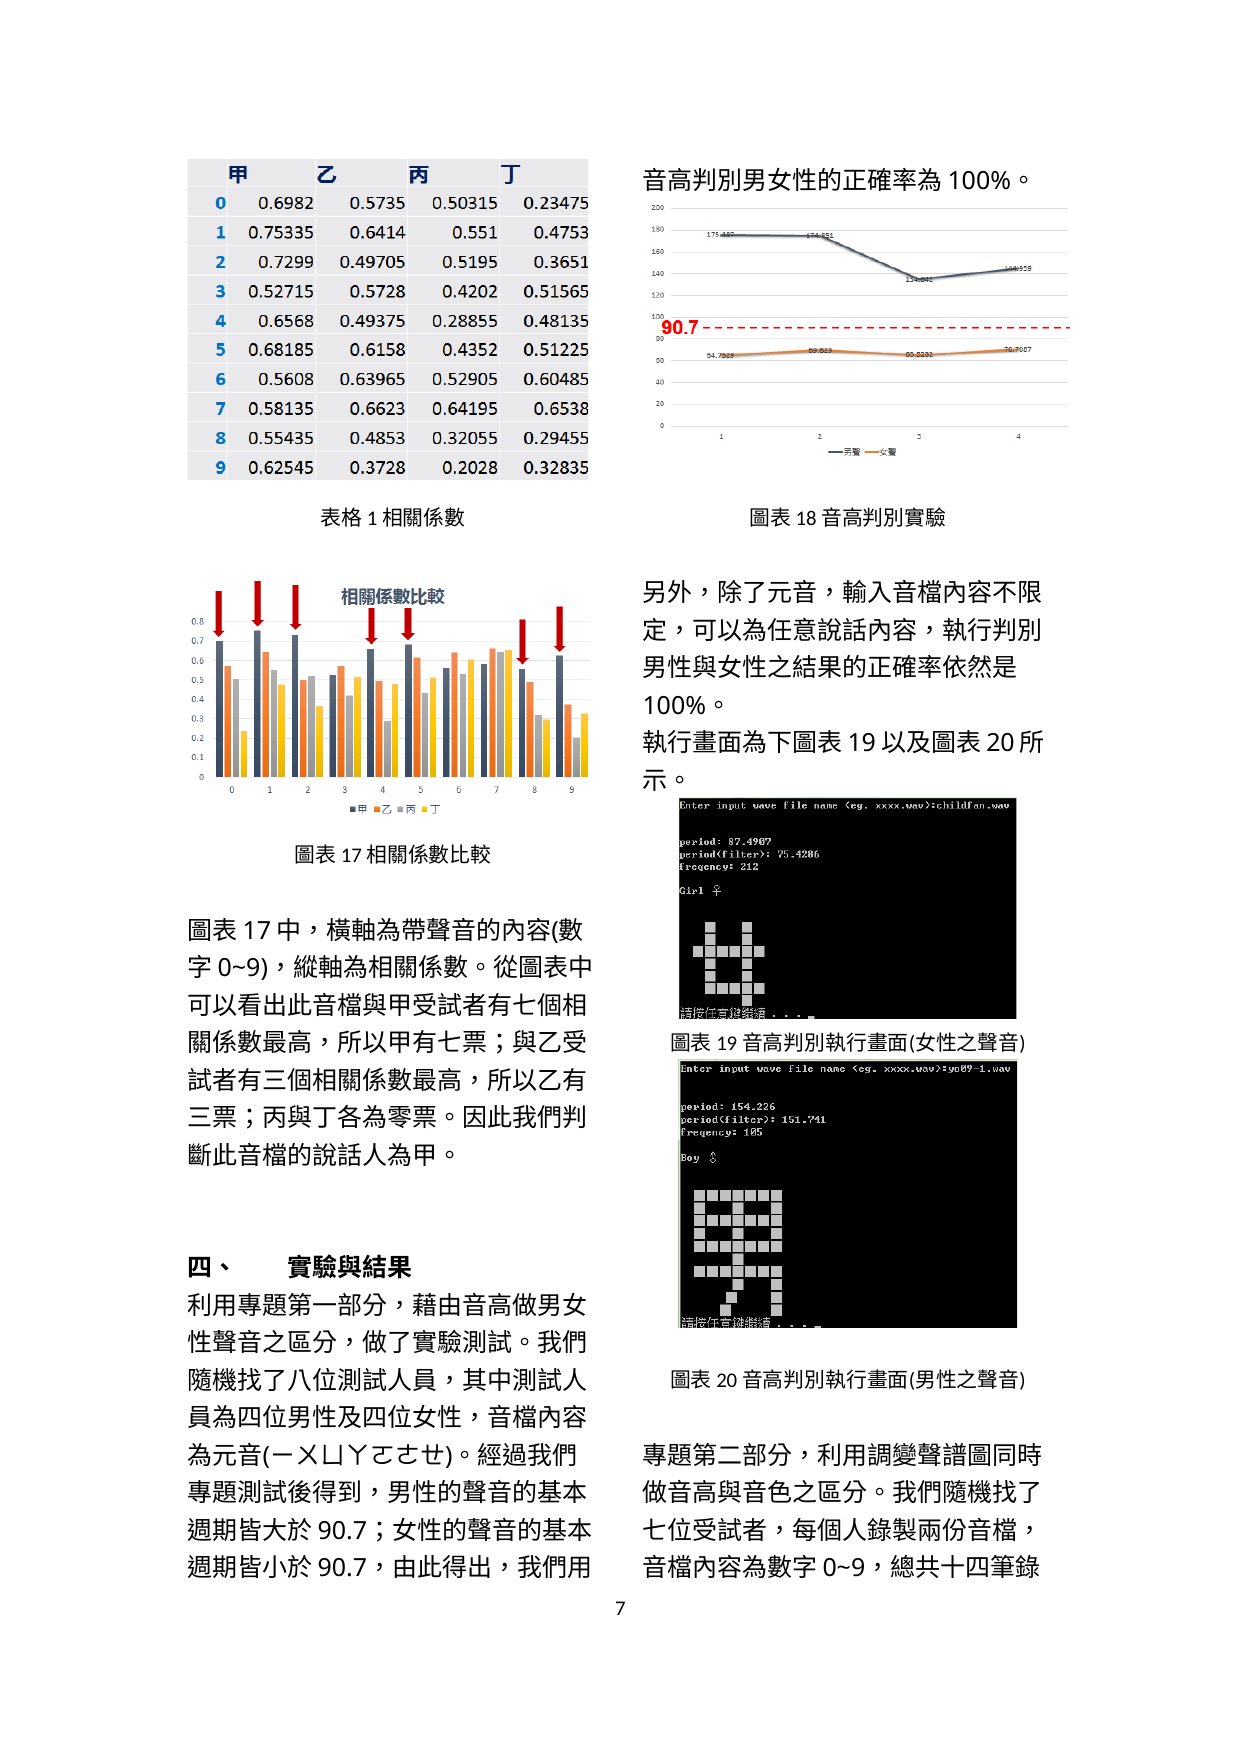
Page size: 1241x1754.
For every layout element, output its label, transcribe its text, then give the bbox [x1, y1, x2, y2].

picture [187, 572, 591, 825]
list 執行畫面為下圖表19以及圖表20所示。 [642, 722, 1053, 797]
text 表格 1 相關係數 [187, 497, 598, 535]
picture [642, 197, 1080, 462]
text 圖表 19 音高判別執行畫面(女性之聲音) [642, 1022, 1053, 1060]
picture [677, 1059, 1018, 1328]
list 另外，除了元音，輸入音檔內容不限定，可以為任意說話內容，執行判別男性與女性之結果的正確率依然是100%。 [642, 572, 1053, 722]
picture [187, 159, 589, 481]
text 圖表 17 相關係數比較 [187, 835, 598, 872]
text 圖表 20 音高判別執行畫面(男性之聲音) [642, 1360, 1053, 1397]
list 專題第二部分，利用調變聲譜圖同時做音高與音色之區分。我們隨機找了七位受試者，每個人錄製兩份音檔，音檔內容為數字0~9，總共十四筆錄音檔，再利用近鄰分析的方式計算出相關係數。如下圖表21，我們發現，每位受試者的測試音檔皆能正確的比對到相同人的樣板音檔。 [642, 1435, 1053, 1585]
list 利用專題第一部分，藉由音高做男女性聲音之區分，做了實驗測試。我們隨機找了八位測試人員，其中測試人員為四位男性及四位女性，音檔內容為元音(ㄧㄨㄩㄚㄛㄜㄝ)。經過我們專題測試後得到，男性的聲音的基本週期皆大於90.7；女性的聲音的基本週期皆小於90.7，由此得出，我們用音高判別男女性的正確率為100%。 [187, 1285, 598, 1585]
list 實驗與結果 [187, 1247, 598, 1285]
picture [678, 797, 1017, 1019]
text 圖表17中，橫軸為帶聲音的內容(數字0~9)，縱軸為相關係數。從圖表中可以看出此音檔與甲受試者有七個相關係數最高，所以甲有七票；與乙受試者有三個相關係數最高，所以乙有三票；丙與丁各為零票。因此我們判斷此音檔的說話人為甲。 [187, 910, 598, 1172]
text 圖表 18 音高判別實驗 [642, 497, 1053, 535]
